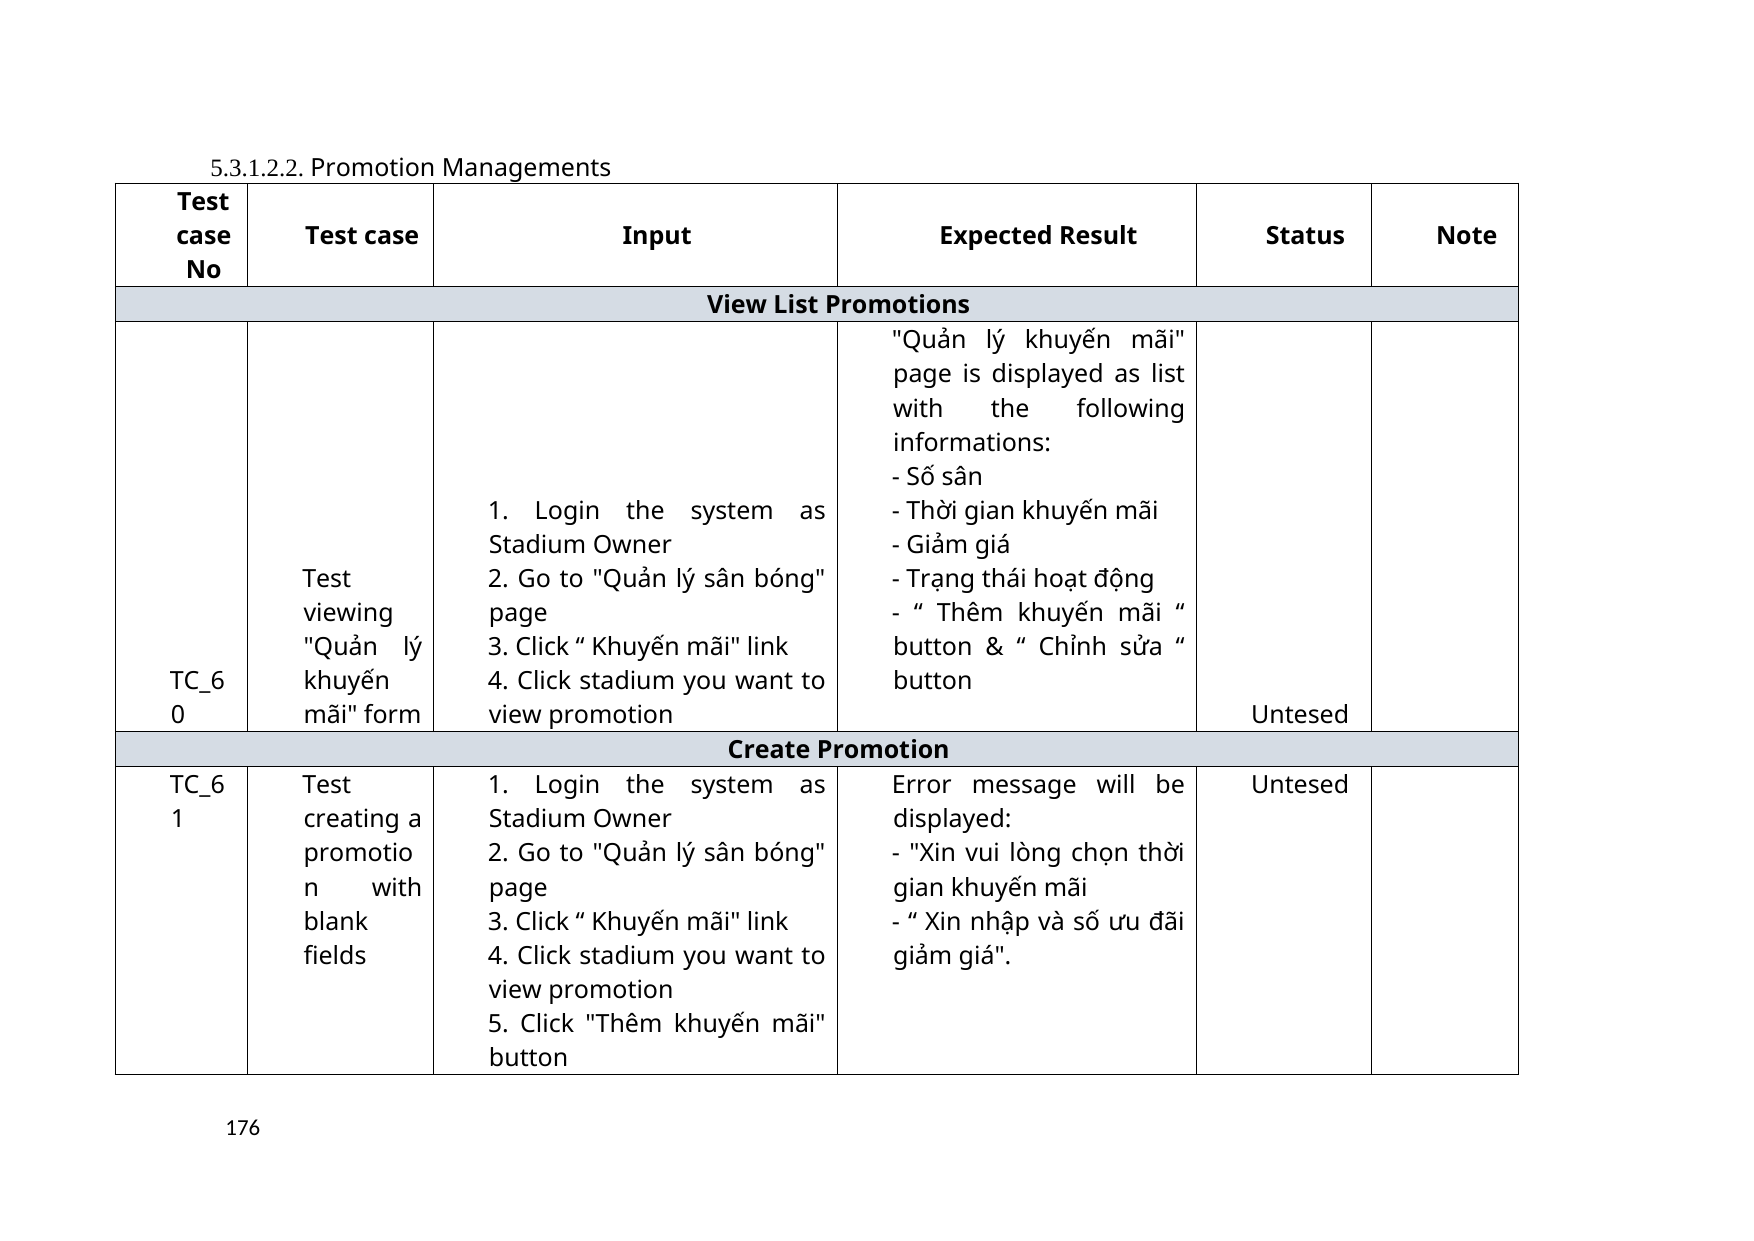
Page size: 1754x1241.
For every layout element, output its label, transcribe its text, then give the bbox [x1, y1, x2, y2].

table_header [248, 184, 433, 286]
subtitle Promotion Managements [210, 149, 1604, 183]
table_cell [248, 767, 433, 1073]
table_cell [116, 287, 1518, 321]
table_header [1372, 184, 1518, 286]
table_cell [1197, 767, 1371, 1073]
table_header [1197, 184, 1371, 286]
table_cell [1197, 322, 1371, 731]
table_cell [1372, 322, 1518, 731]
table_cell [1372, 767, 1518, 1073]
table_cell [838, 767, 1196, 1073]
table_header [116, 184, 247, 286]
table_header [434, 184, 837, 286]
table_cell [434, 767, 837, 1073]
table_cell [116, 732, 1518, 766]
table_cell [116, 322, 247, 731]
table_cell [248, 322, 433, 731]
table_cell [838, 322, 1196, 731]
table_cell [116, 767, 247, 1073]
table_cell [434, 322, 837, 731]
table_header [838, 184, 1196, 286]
